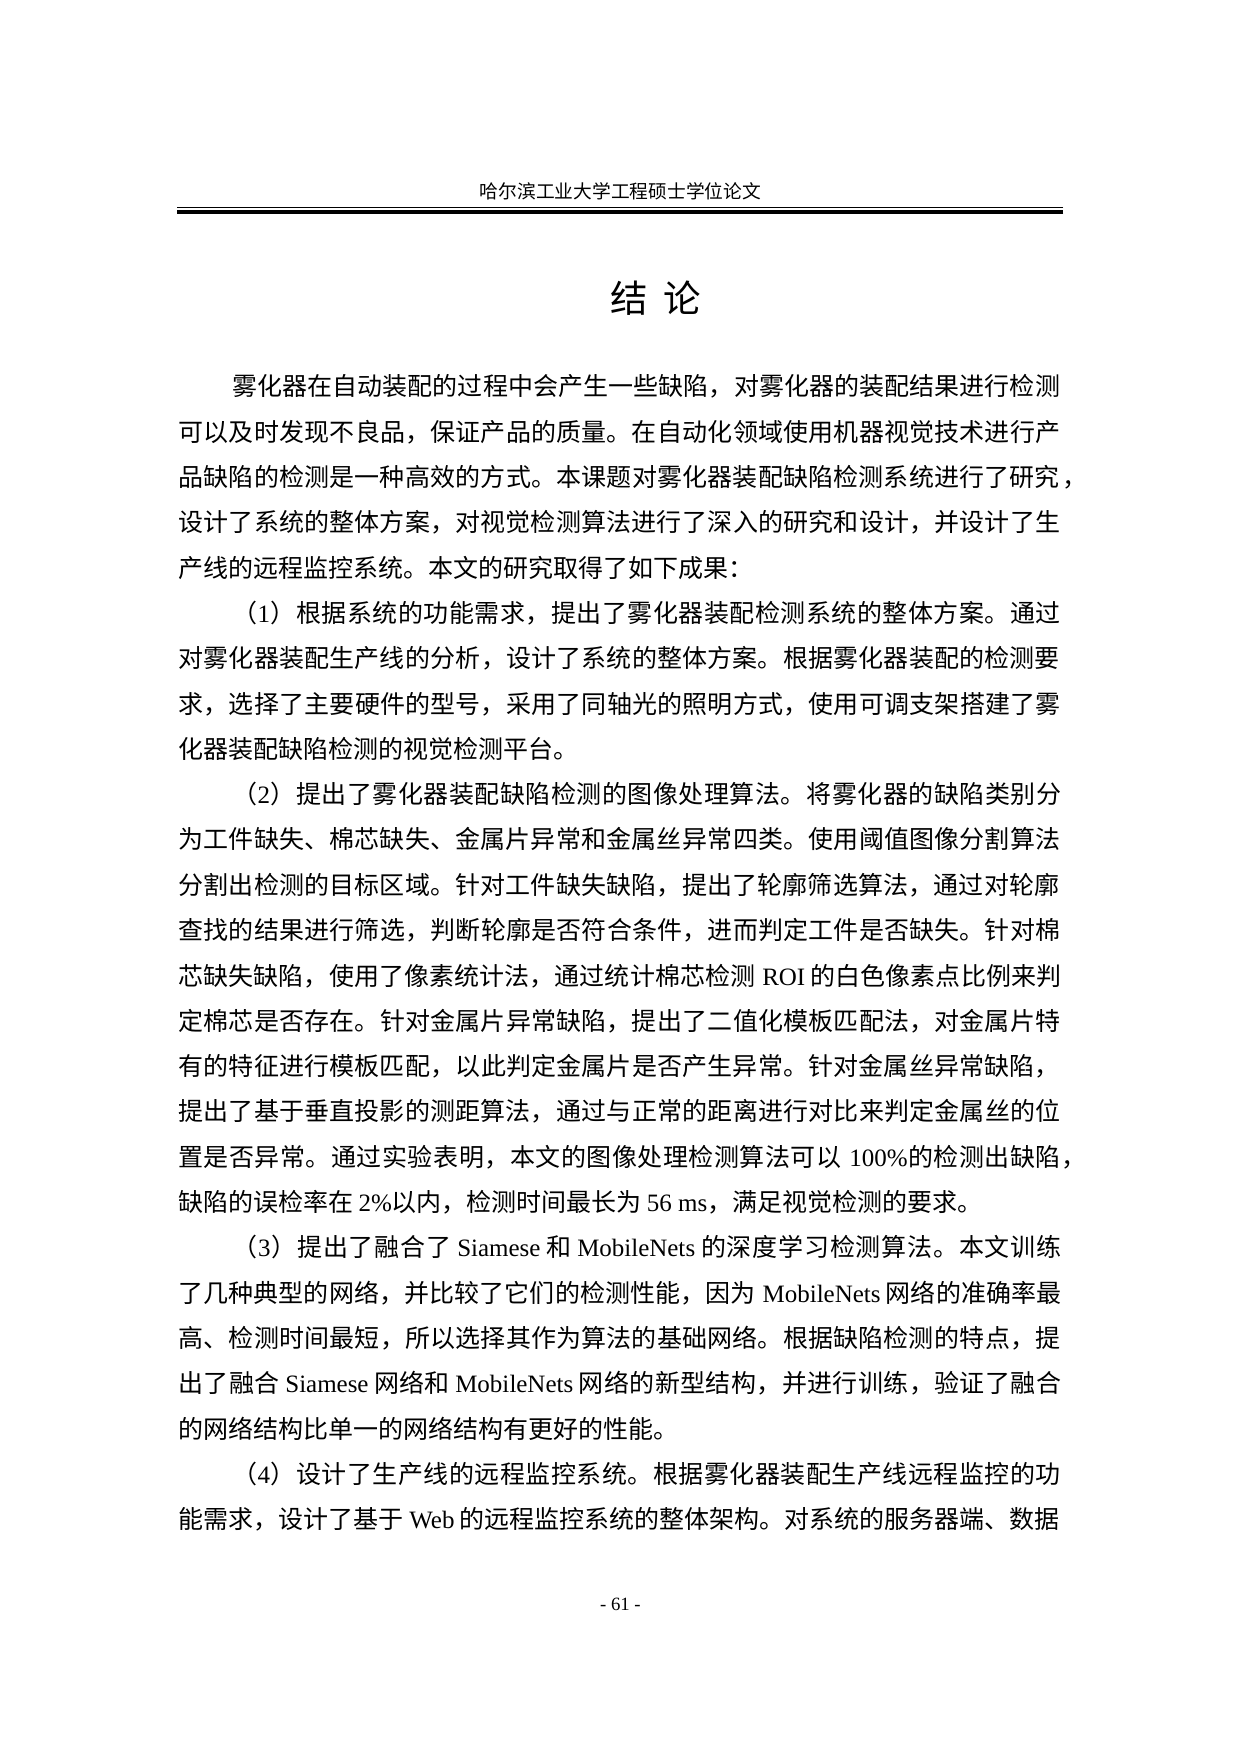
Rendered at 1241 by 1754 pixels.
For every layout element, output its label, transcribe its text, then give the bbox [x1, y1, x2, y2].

text （3）提出了融合了Siamese和MobileNets的深度学习检测算法。本文训练了几种典型的网络，并比较了它们的检测性能，因为MobileNets网络的准确率最高、检测时间最短，所以选择其作为算法的基础网络。根据缺陷检测的特点，提出了融合Siamese网络和MobileNets网络的新型结构，并进行训练，验证了融合的网络结构比单一的网络结构有更好的性能。 [178, 1228, 1062, 1445]
text （1）根据系统的功能需求，提出了雾化器装配检测系统的整体方案。通过对雾化器装配生产线的分析，设计了系统的整体方案。根据雾化器装配的检测要求，选择了主要硬件的型号，采用了同轴光的照明方式，使用可调支架搭建了雾化器装配缺陷检测的视觉检测平台。 [178, 593, 1062, 766]
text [178, 1454, 1062, 1536]
subtitle 结 论 [249, 269, 1062, 323]
text （2）提出了雾化器装配缺陷检测的图像处理算法。将雾化器的缺陷类别分为工件缺失、棉芯缺失、金属片异常和金属丝异常四类。使用阈值图像分割算法分割出检测的目标区域。针对工件缺失缺陷，提出了轮廓筛选算法，通过对轮廓查找的结果进行筛选，判断轮廓是否符合条件，进而判定工件是否缺失。针对棉芯缺失缺陷，使用了像素统计法，通过统计棉芯检测ROI的白色像素点比例来判定棉芯是否存在。针对金属片异常缺陷，提出了二值化模板匹配法，对金属片特有的特征进行模板匹配，以此判定金属片是否产生异常。针对金属丝异常缺陷，提出了基于垂直投影的测距算法，通过与正常的距离进行对比来判定金属丝的位置是否异常。通过实验表明，本文的图像处理检测算法可以100%的检测出缺陷，缺陷的误检率在2%以内，检测时间最长为56 ms，满足视觉检测的要求。 [178, 775, 1062, 1219]
text 雾化器在自动装配的过程中会产生一些缺陷，对雾化器的装配结果进行检测可以及时发现不良品，保证产品的质量。在自动化领域使用机器视觉技术进行产品缺陷的检测是一种高效的方式。本课题对雾化器装配缺陷检测系统进行了研究，设计了系统的整体方案，对视觉检测算法进行了深入的研究和设计，并设计了生产线的远程监控系统。本文的研究取得了如下成果： [178, 367, 1062, 584]
